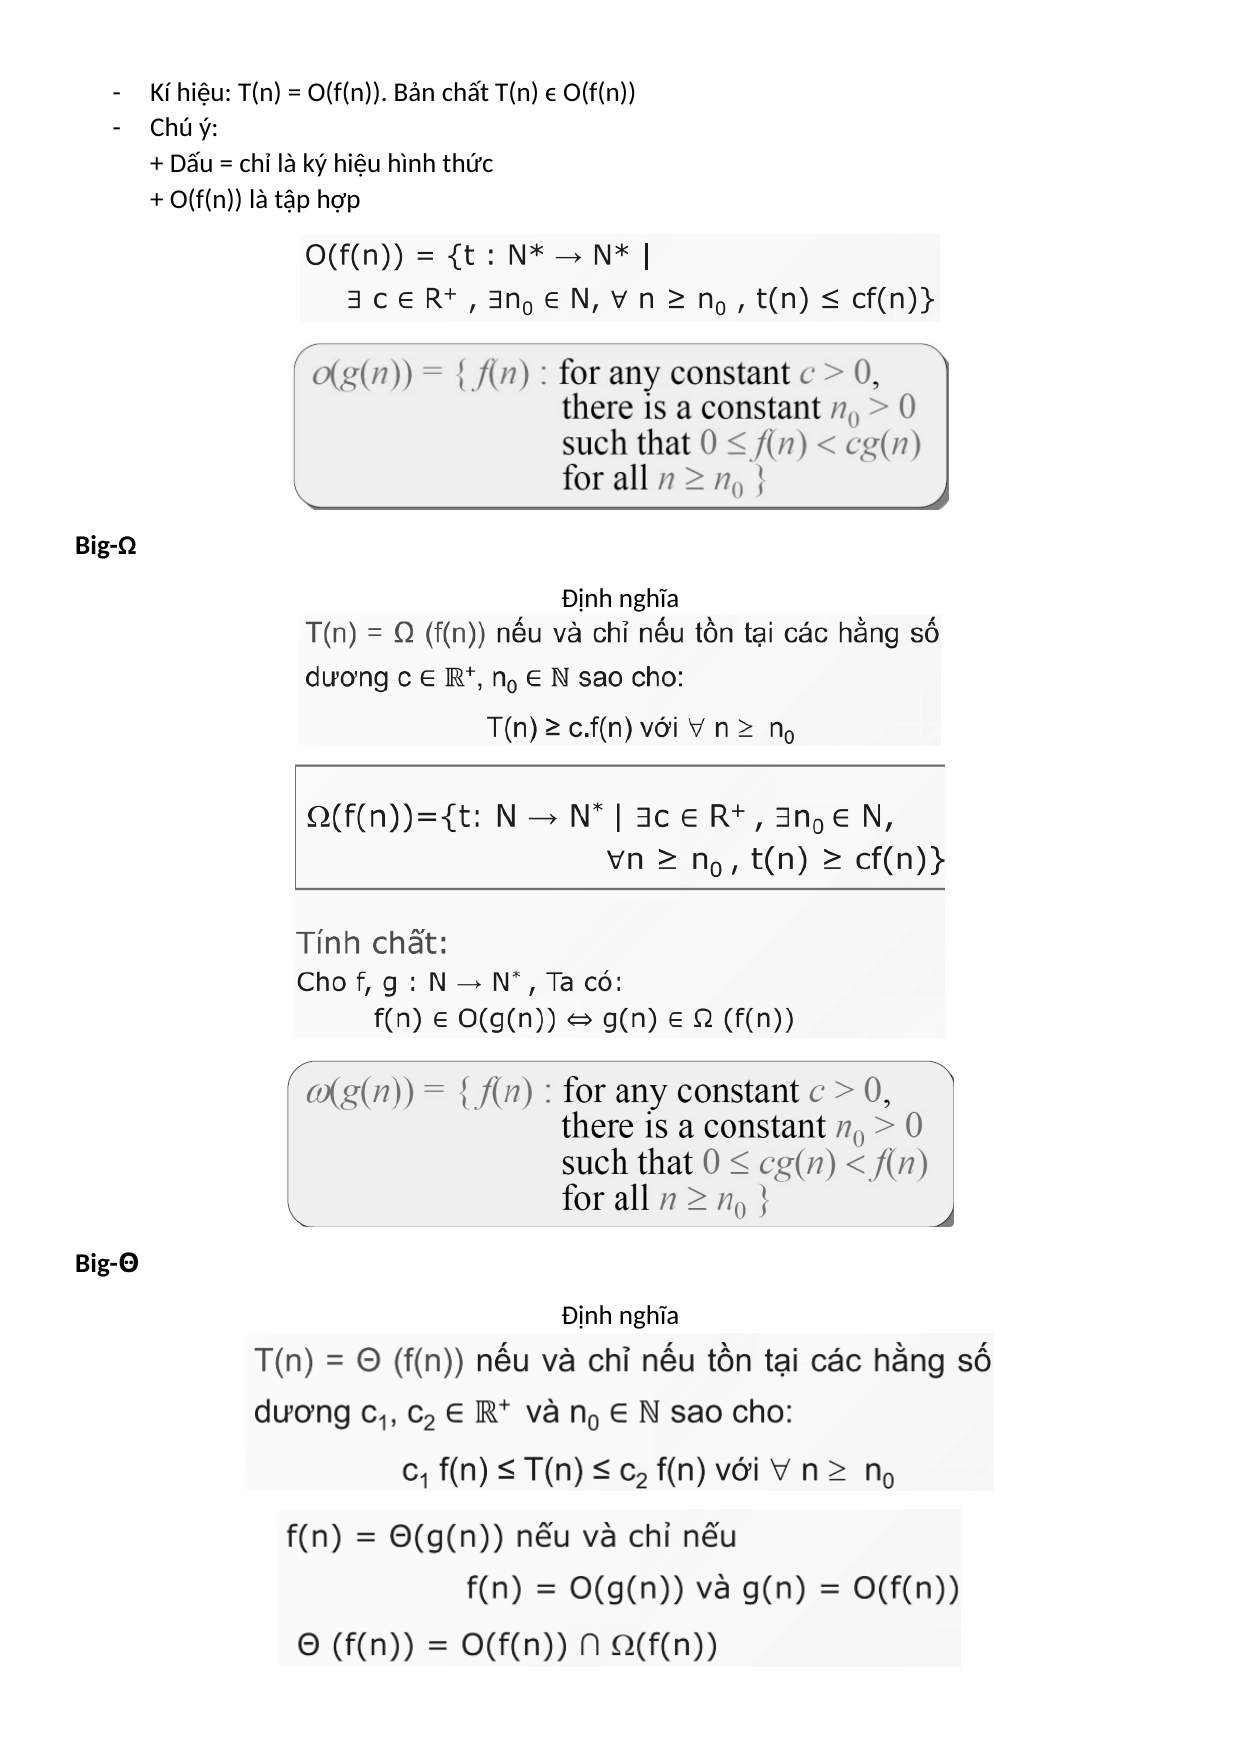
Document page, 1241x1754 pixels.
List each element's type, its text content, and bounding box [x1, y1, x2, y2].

list Chú ý: + Dấu = chỉ là ký hiệu hình thức + O(f(n)) là tập hợp [112, 111, 1165, 215]
text Định nghĩa [75, 1298, 1165, 1491]
text Định nghĩa [75, 581, 1165, 745]
text Big-Ω [75, 528, 1165, 561]
list Kí hiệu: T(n) = O(f(n)). Bản chất T(n) ϵ O(f(n)) [112, 75, 1165, 108]
text Big-Ꙫ [75, 1246, 1165, 1279]
